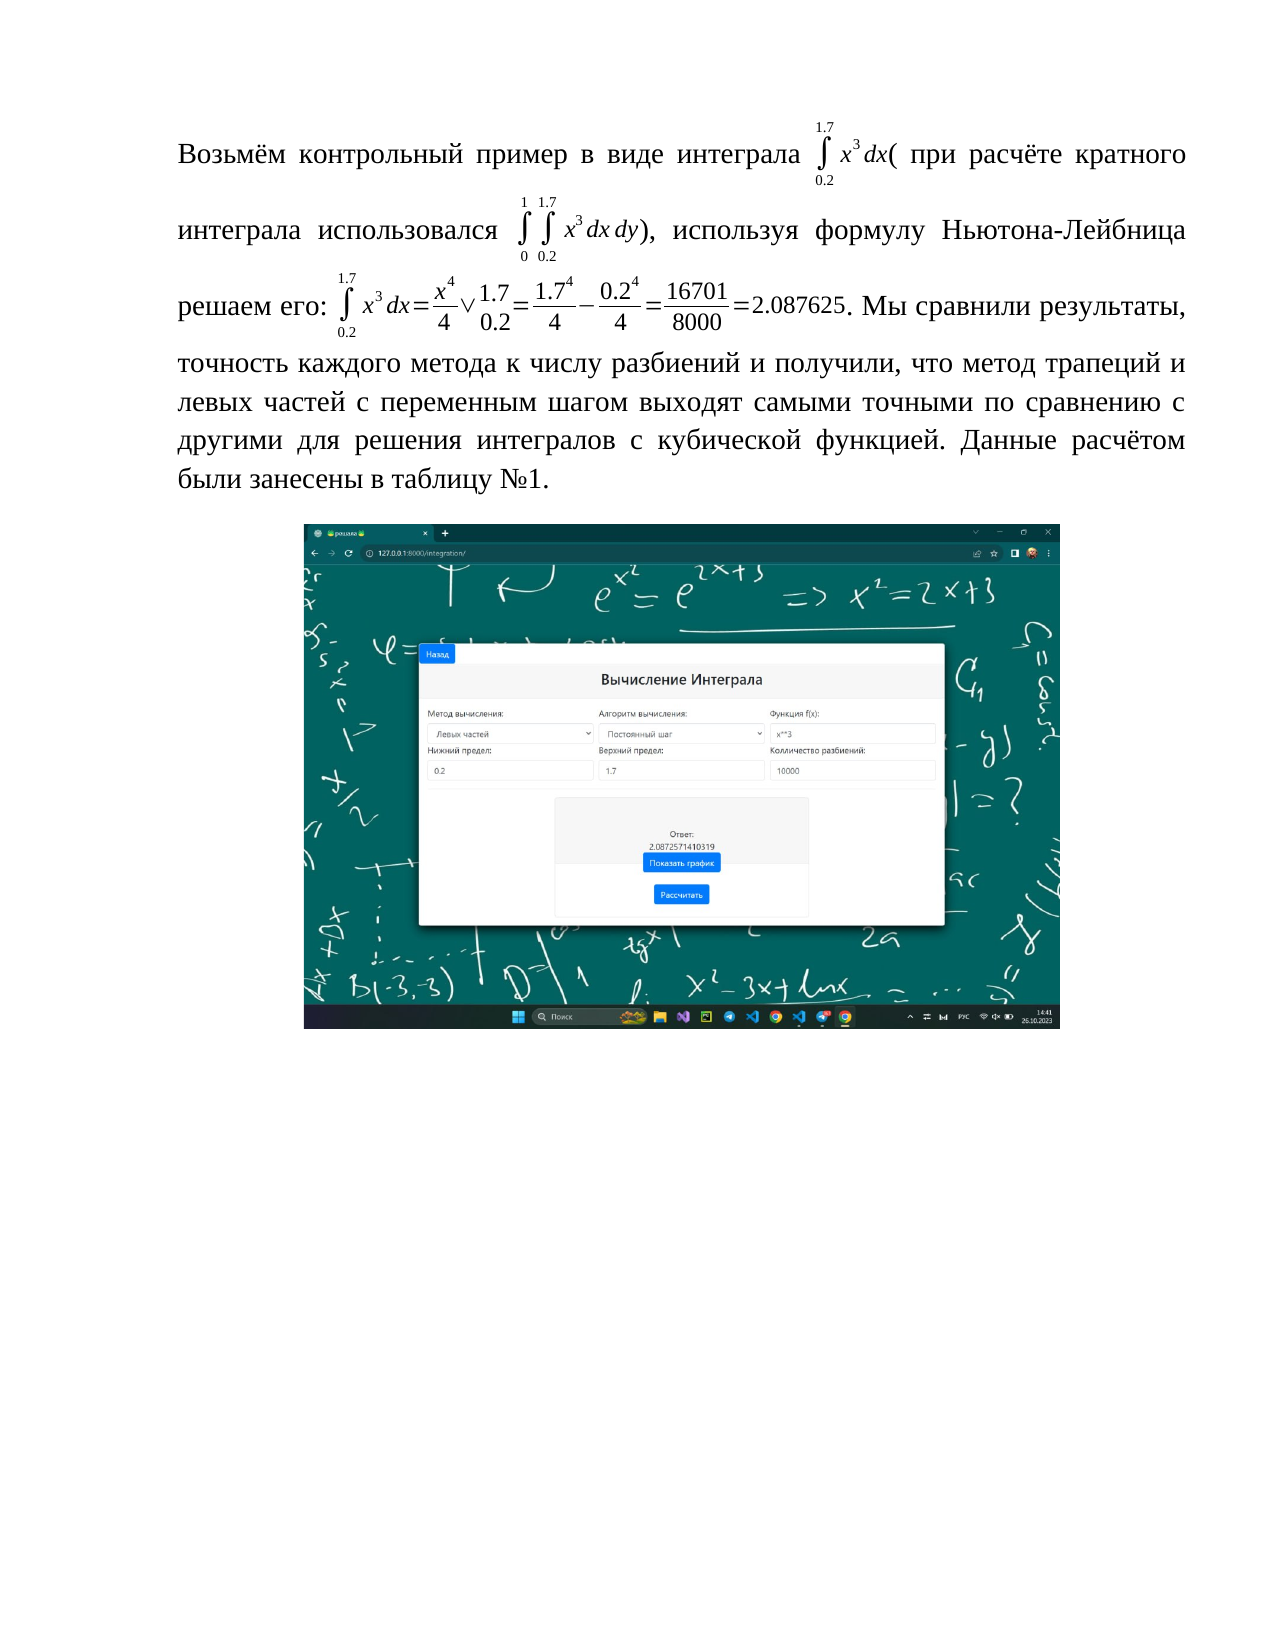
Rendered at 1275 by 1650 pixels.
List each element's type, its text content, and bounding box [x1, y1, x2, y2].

picture [303, 524, 1060, 1029]
text Возьмём контрольный пример в виде интеграла ( при расчёте кратного интеграла использовался ), используя формулу Ньютона-Лейбница решаем его: . Мы сравнили результаты, точность каждого метода к числу разбиений и получили, что метод трапеций и левых частей с переменным шагом выходят самыми точными по сравнению с другими для решения интегралов с кубической функцией. Данные расчётом были занесены в таблицу №1. [177, 118, 1186, 494]
